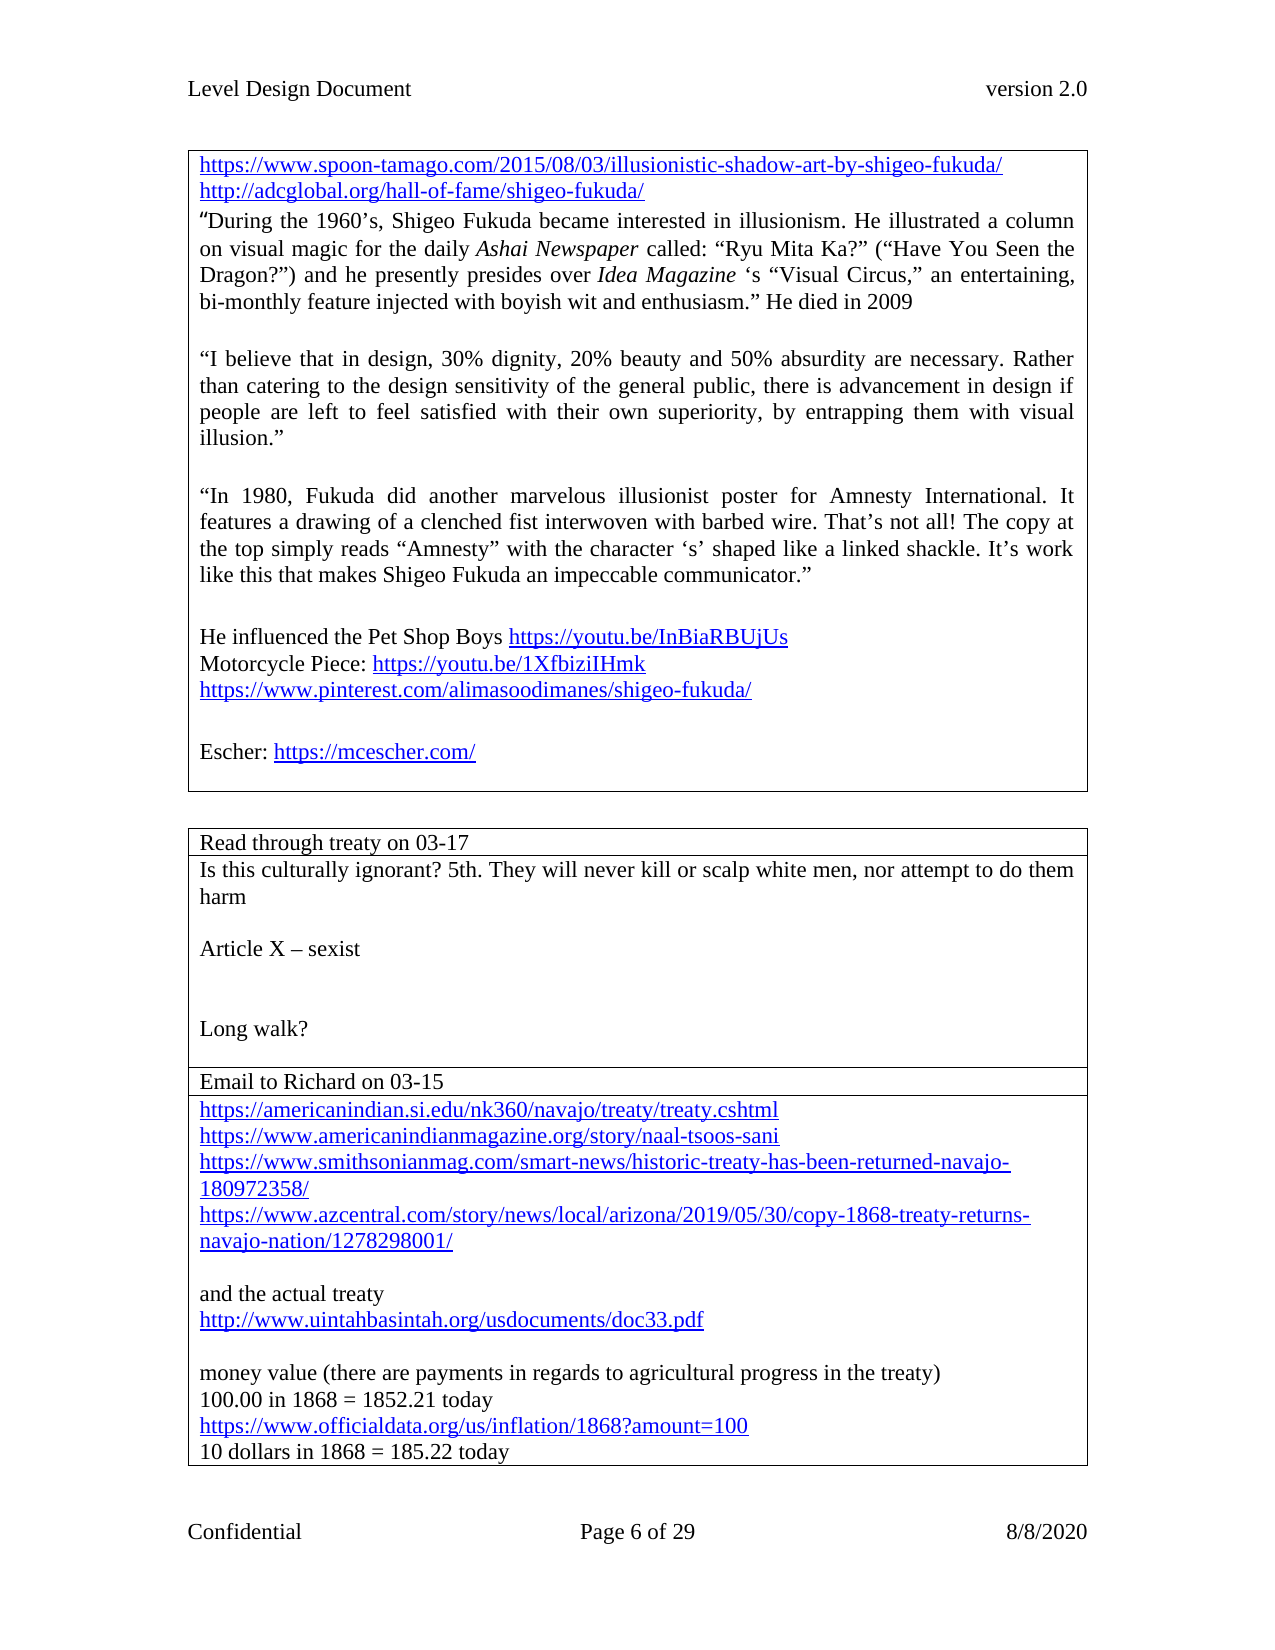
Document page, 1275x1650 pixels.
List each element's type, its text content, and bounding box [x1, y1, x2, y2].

table_header Read through treaty on 03-17 [189, 829, 1087, 855]
table_cell Is this culturally ignorant? 5th. They will never kill or scalp white men, nor attempt to do them harm Article X – sexist Long walk? [189, 856, 1087, 1067]
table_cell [189, 1096, 1087, 1465]
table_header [189, 151, 1087, 791]
table_cell Email to Richard on 03-15 [189, 1068, 1087, 1095]
